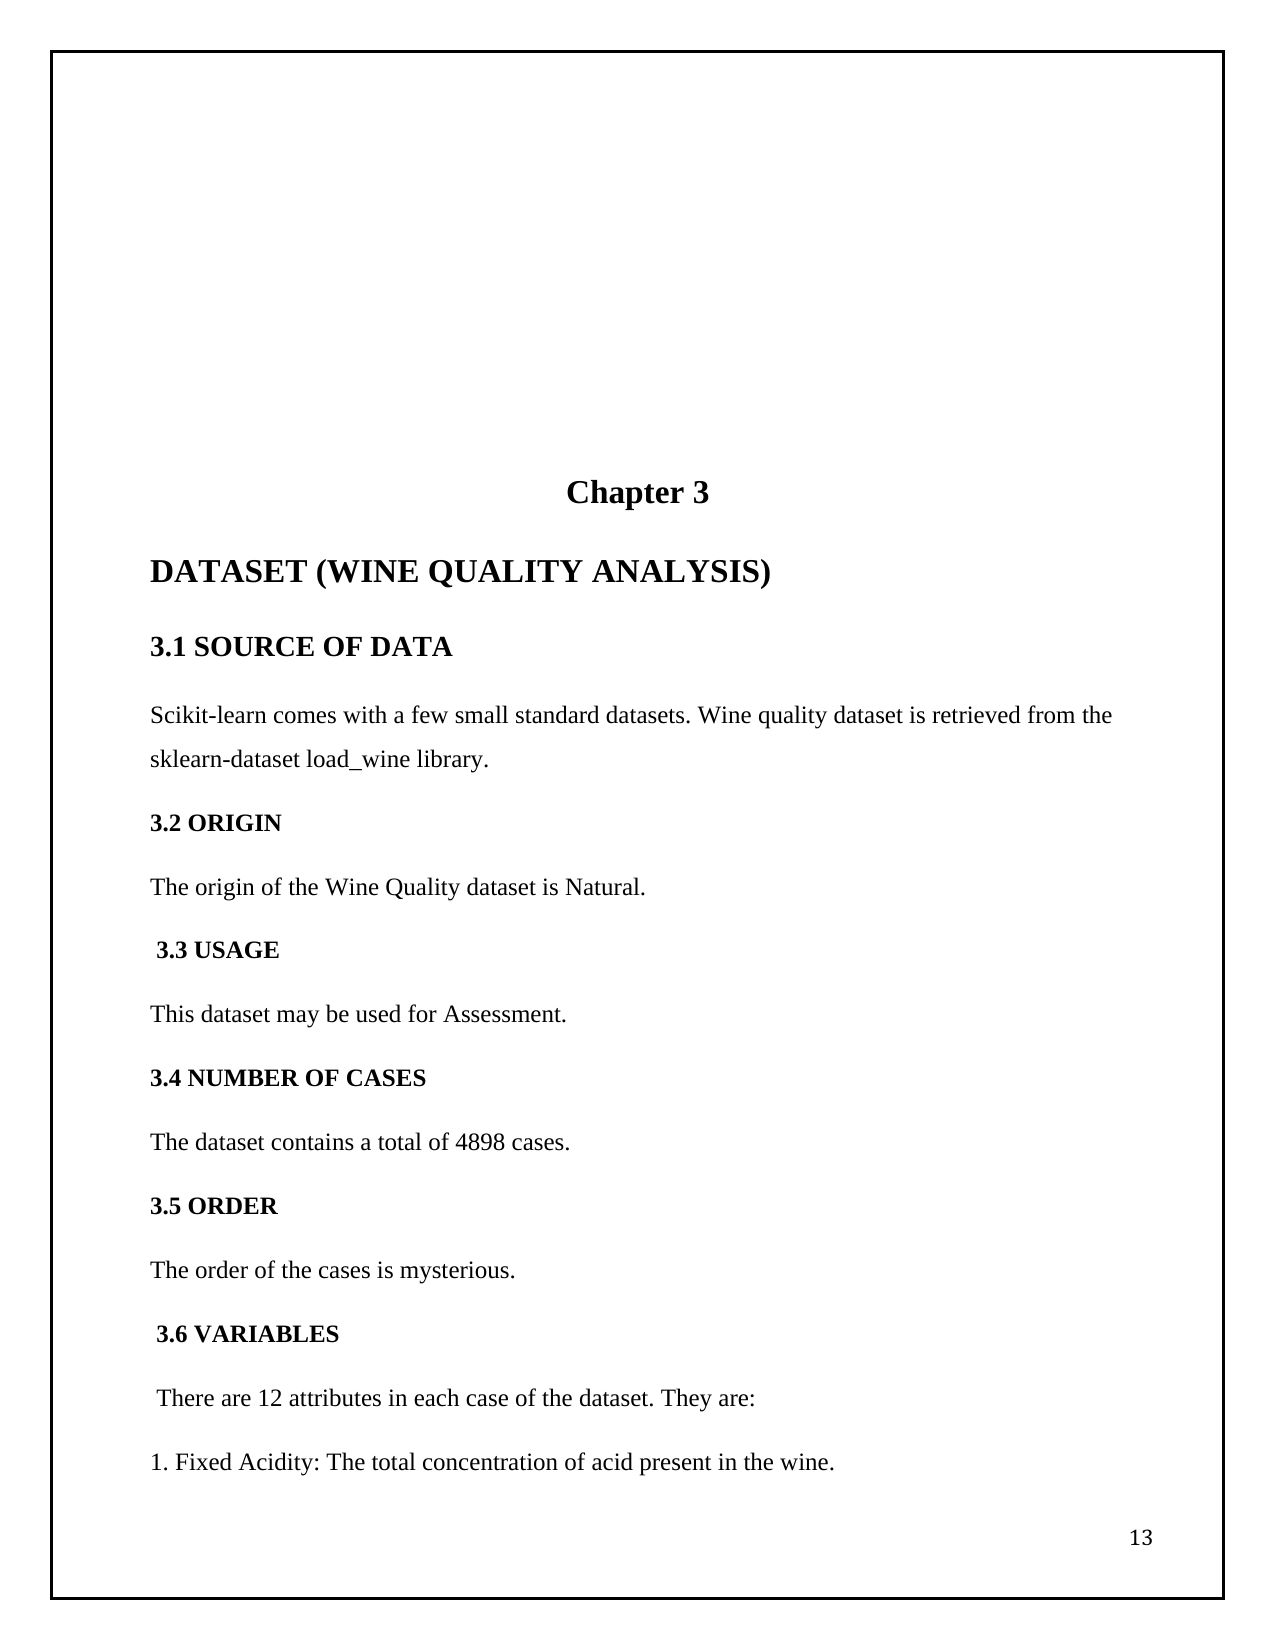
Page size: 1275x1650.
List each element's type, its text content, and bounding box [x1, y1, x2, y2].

text Scikit-learn comes with a few small standard datasets. Wine quality dataset is retrieved from the sklearn-dataset load_wine library. [150, 701, 1125, 772]
text 3.2 ORIGIN [150, 808, 1125, 836]
text 3.4 NUMBER OF CASES [150, 1063, 1125, 1092]
text The dataset contains a total of 4898 cases. [150, 1127, 1125, 1156]
text 3.3 USAGE [150, 936, 1125, 964]
text The order of the cases is mysterious. [150, 1255, 1125, 1284]
text The origin of the Wine Quality dataset is Natural. [150, 872, 1125, 900]
text There are 12 attributes in each case of the dataset. They are: [150, 1383, 1125, 1412]
text 3.1 SOURCE OF DATA [150, 629, 1125, 663]
text This dataset may be used for Assessment. [150, 999, 1125, 1028]
text 1. Fixed Acidity: The total concentration of acid present in the wine. [150, 1447, 1125, 1476]
text 3.6 VARIABLES [150, 1319, 1125, 1348]
text Chapter 3 [150, 473, 1125, 511]
text DATASET (WINE QUALITY ANALYSIS) [150, 551, 1125, 589]
text 3.5 ORDER [150, 1191, 1125, 1220]
